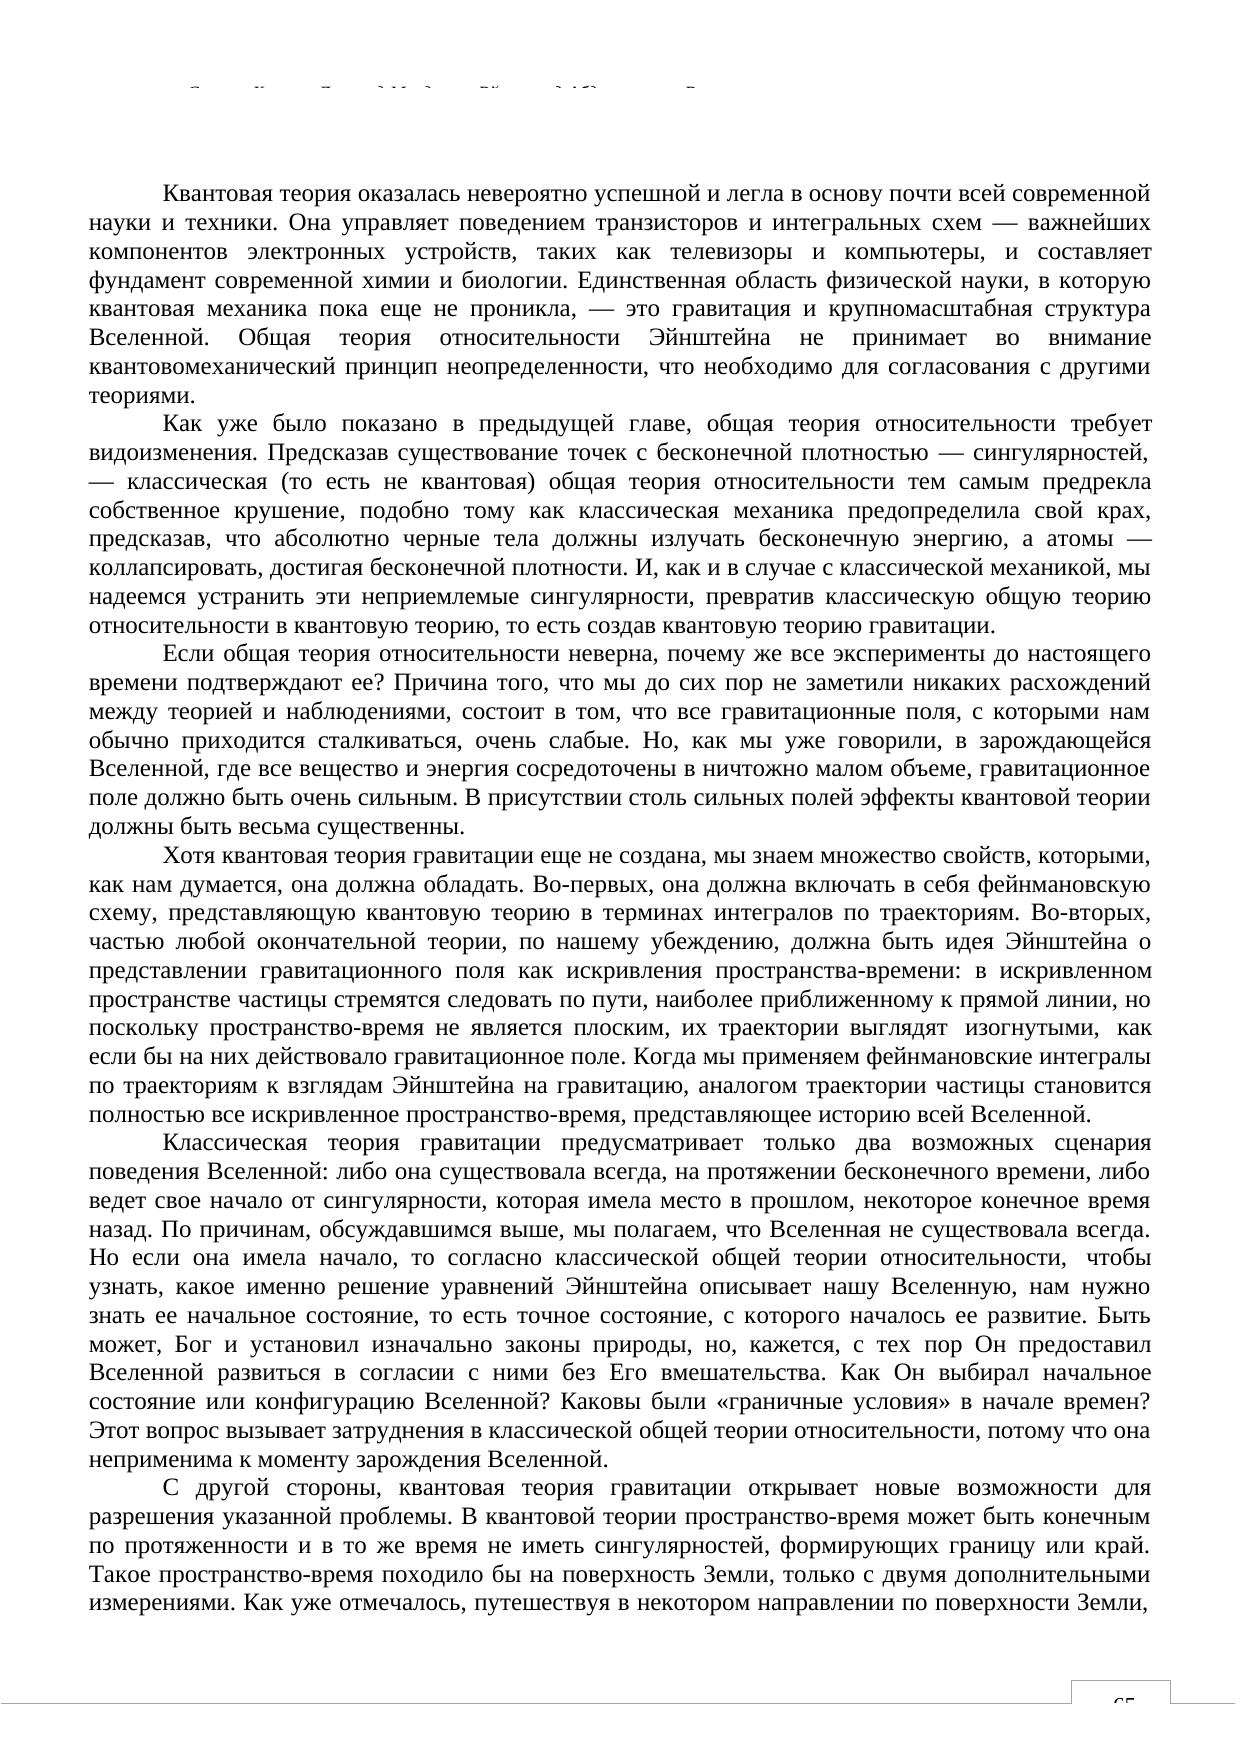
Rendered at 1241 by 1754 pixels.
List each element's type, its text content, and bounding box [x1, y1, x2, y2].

text С другой стороны, квантовая теория гравитации открывает новые возможности для разрешения указанной проблемы. В квантовой теории пространство-время может быть конечным по протяженности и в то же время не иметь сингулярностей, формирующих границу или край. Такое пространство-время походило бы на поверхность Земли, только с двумя дополнительными измерениями. Как уже отмечалось, путешествуя в некотором направлении по поверхности Земли, [88, 1472, 1152, 1616]
text Если общая теория относительности неверна, почему же все эксперименты до настоящего времени подтверждают ее? Причина того, что мы до сих пор не заметили никаких расхождений между теорией и наблюдениями, состоит в том, что все гравитационные поля, с которыми нам обычно приходится сталкиваться, очень слабые. Но, как мы уже говорили, в зарождающейся Вселенной, где все вещество и энергия сосредоточены в ничтожно малом объеме, гравитационное поле должно быть очень сильным. В присутствии столь сильных полей эффекты квантовой теории должны быть весьма существенны. [88, 638, 1152, 840]
text Квантовая теория оказалась невероятно успешной и легла в основу почти всей современной науки и техники. Она управляет поведением транзисторов и интегральных схем — важнейших компонентов электронных устройств, таких как телевизоры и компьютеры, и составляет фундамент современной химии и биологии. Единственная область физической науки, в которую квантовая механика пока еще не проникла, — это гравитация и крупномасштабная структура Вселенной. Общая теория относительности Эйнштейна не принимает во внимание квантовомеханический принцип неопределенности, что необходимо для согласования с другими теориями. [88, 178, 1152, 408]
list классическая (то есть не квантовая) общая теория относительности тем самым предрекла собственное крушение, подобно тому как классическая механика предопределила свой крах, предсказав, что абсолютно черные тела должны излучать бесконечную энергию, а атомы — коллапсировать, достигая бесконечной плотности. И, как и в случае с классической механикой, мы надеемся устранить эти неприемлемые сингулярности, превратив классическую общую теорию относительности в квантовую теорию, то есть создав квантовую теорию гравитации. [88, 466, 1152, 638]
text Как уже было показано в предыдущей главе, общая теория относительности требует видоизменения. Предсказав существование точек с бесконечной плотностью — сингулярностей, [88, 408, 1152, 466]
text Хотя квантовая теория гравитации еще не создана, мы знаем множество свойств, которыми, как нам думается, она должна обладать. Во-первых, она должна включать в себя фейнмановскую схему, представляющую квантовую теорию в терминах интегралов по траекториям. Во-вторых, частью любой окончательной теории, по нашему убеждению, должна быть идея Эйнштейна о представлении гравитационного поля как искривления пространства-времени: в искривленном пространстве частицы стремятся следовать по пути, наиболее приближенному к прямой линии, но поскольку пространство-время не является плоским, их траектории выглядят изогнутыми, как если бы на них действовало гравитационное поле. Когда мы применяем фейнмановские интегралы по траекториям к взглядам Эйнштейна на гравитацию, аналогом траектории частицы становится полностью все искривленное пространство-время, представляющее историю всей Вселенной. [88, 840, 1152, 1127]
text Классическая теория гравитации предусматривает только два возможных сценария поведения Вселенной: либо она существовала всегда, на протяжении бесконечного времени, либо ведет свое начало от сингулярности, которая имела место в прошлом, некоторое конечное время назад. По причинам, обсуждавшимся выше, мы полагаем, что Вселенная не существовала всегда. Но если она имела начало, то согласно классической общей теории относительности, чтобы узнать, какое именно решение уравнений Эйнштейна описывает нашу Вселенную, нам нужно знать ее начальное состояние, то есть точное состояние, с которого началось ее развитие. Быть может, Бог и установил изначально законы природы, но, кажется, с тех пор Он предоставил Вселенной развиться в согласии с ними без Его вмешательства. Как Он выбирал начальное состояние или конфигурацию Вселенной? Каковы были «граничные условия» в начале времен? Этот вопрос вызывает затруднения в классической общей теории относительности, потому что она неприменима к моменту зарождения Вселенной. [88, 1127, 1152, 1472]
